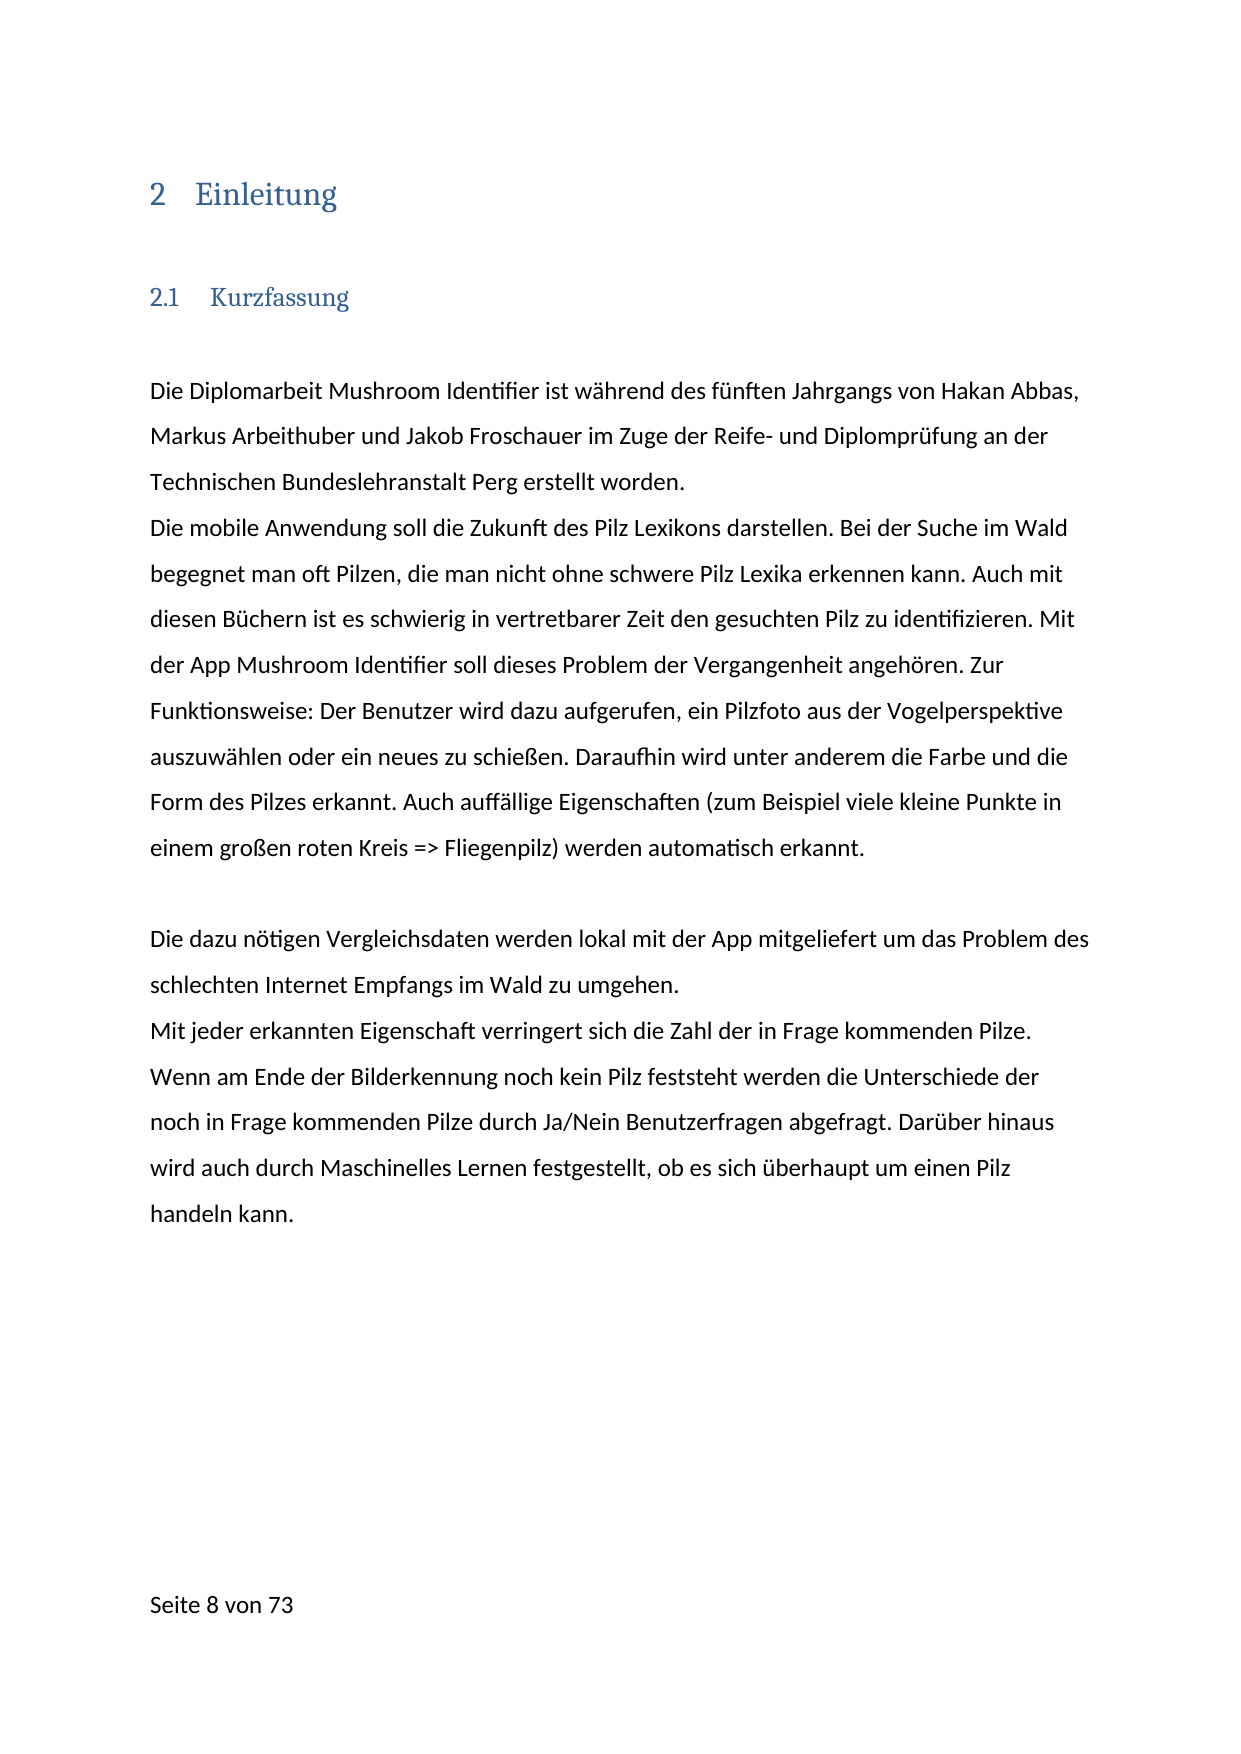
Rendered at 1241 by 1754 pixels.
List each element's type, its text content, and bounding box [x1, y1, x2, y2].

text Die mobile Anwendung soll die Zukunft des Pilz Lexikons darstellen. Bei der Suche im Wald begegnet man oft Pilzen, die man nicht ohne schwere Pilz Lexika erkennen kann. Auch mit diesen Büchern ist es schwierig in vertretbarer Zeit den gesuchten Pilz zu identifizieren. Mit der App Mushroom Identifier soll dieses Problem der Vergangenheit angehören. Zur Funktionsweise: Der Benutzer wird dazu aufgerufen, ein Pilzfoto aus der Vogelperspektive auszuwählen oder ein neues zu schießen. Daraufhin wird unter anderem die Farbe und die Form des Pilzes erkannt. Auch auffällige Eigenschaften (zum Beispiel viele kleine Punkte in einem großen roten Kreis => Fliegenpilz) werden automatisch erkannt. [150, 512, 1090, 863]
text Die dazu nötigen Vergleichsdaten werden lokal mit der App mitgeliefert um das Problem des schlechten Internet Empfangs im Wald zu umgehen. [150, 923, 1090, 1000]
text Die Diplomarbeit Mushroom Identifier ist während des fünften Jahrgangs von Hakan Abbas, Markus Arbeithuber und Jakob Froschauer im Zuge der Reife- und Diplomprüfung an der Technischen Bundeslehranstalt Perg erstellt worden. [150, 375, 1090, 497]
subtitle Kurzfassung [150, 282, 1090, 313]
subtitle Einleitung [150, 175, 1090, 213]
text Mit jeder erkannten Eigenschaft verringert sich die Zahl der in Frage kommenden Pilze. Wenn am Ende der Bilderkennung noch kein Pilz feststeht werden die Unterschiede der noch in Frage kommenden Pilze durch Ja/Nein Benutzerfragen abgefragt. Darüber hinaus wird auch durch Maschinelles Lernen festgestellt, ob es sich überhaupt um einen Pilz handeln kann. [150, 1015, 1090, 1228]
